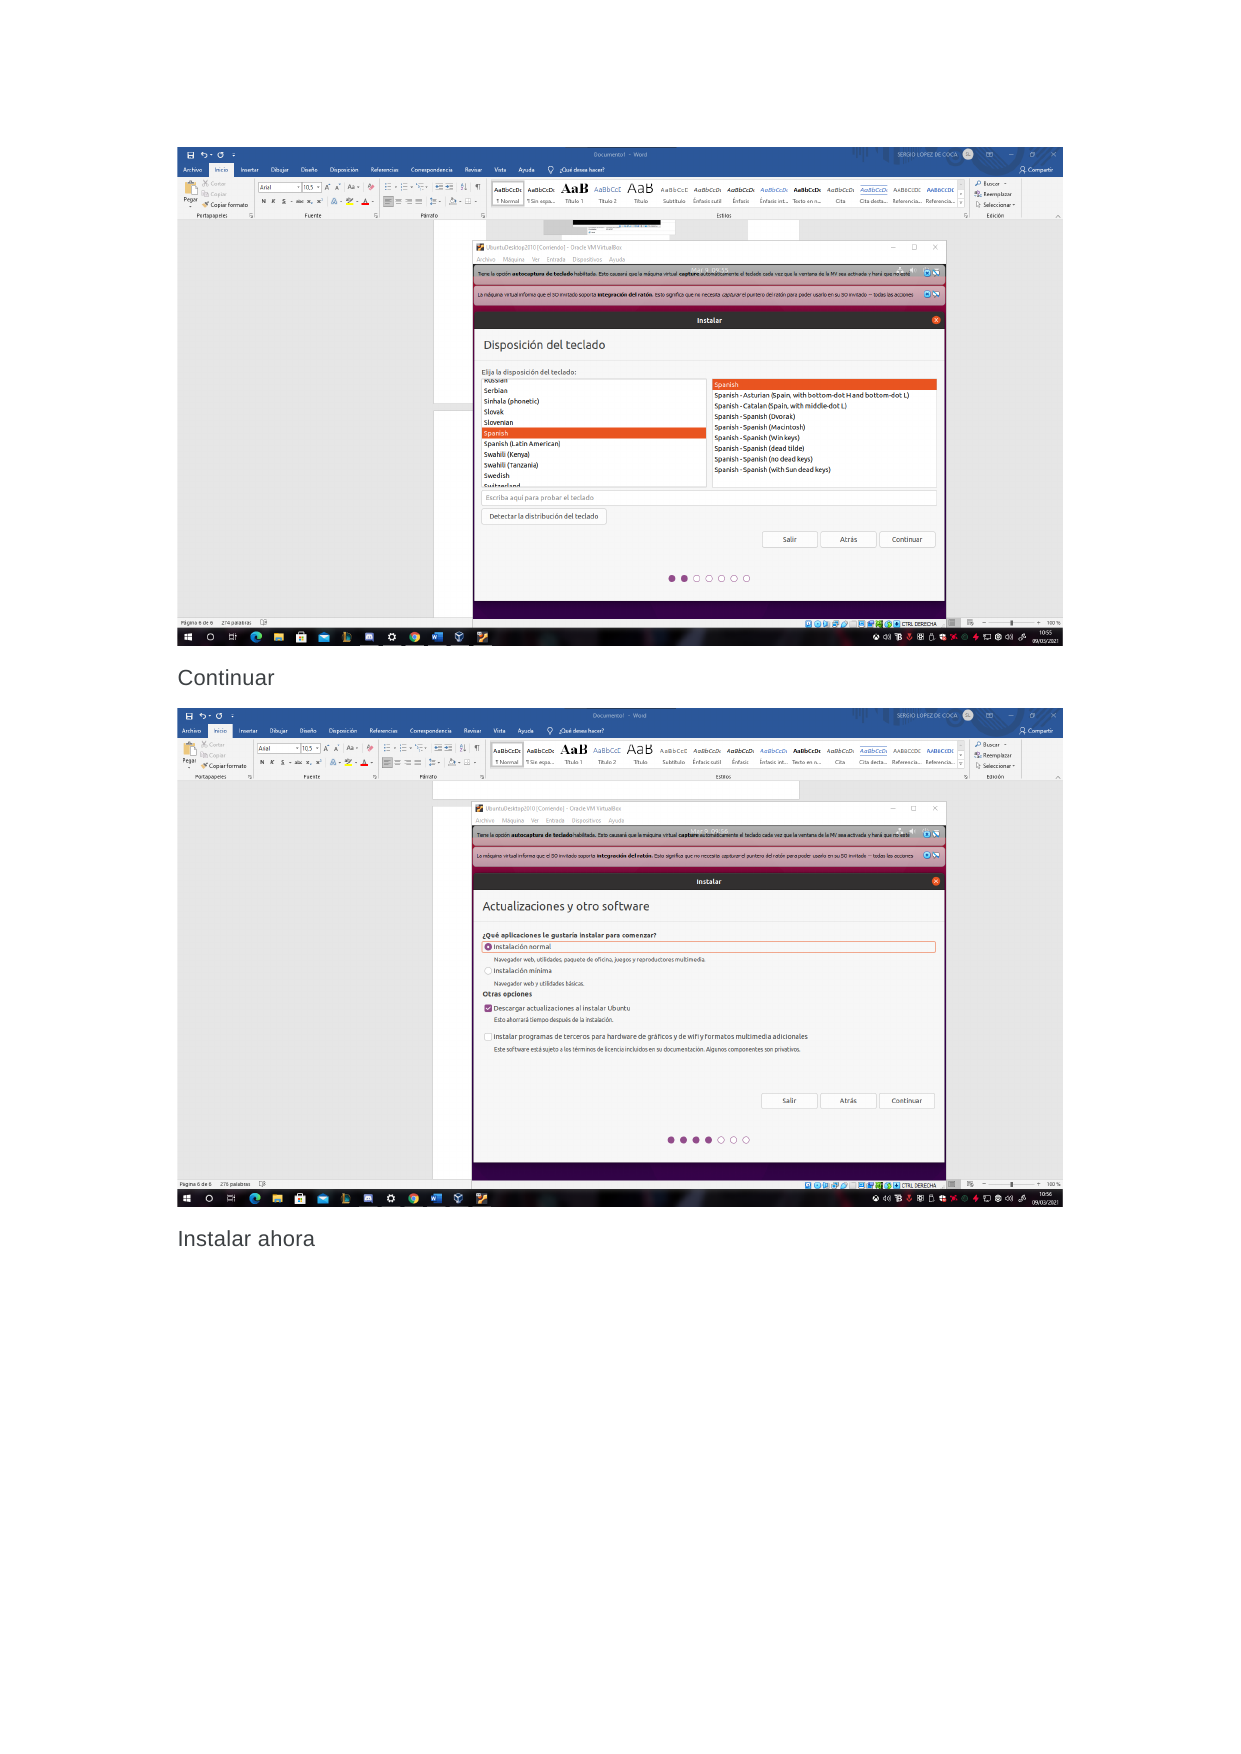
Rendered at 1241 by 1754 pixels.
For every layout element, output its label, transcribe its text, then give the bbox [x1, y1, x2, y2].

picture [177, 147, 1063, 646]
text Instalar ahora [177, 1226, 1063, 1251]
text Continuar [177, 665, 1063, 690]
picture [177, 708, 1063, 1207]
